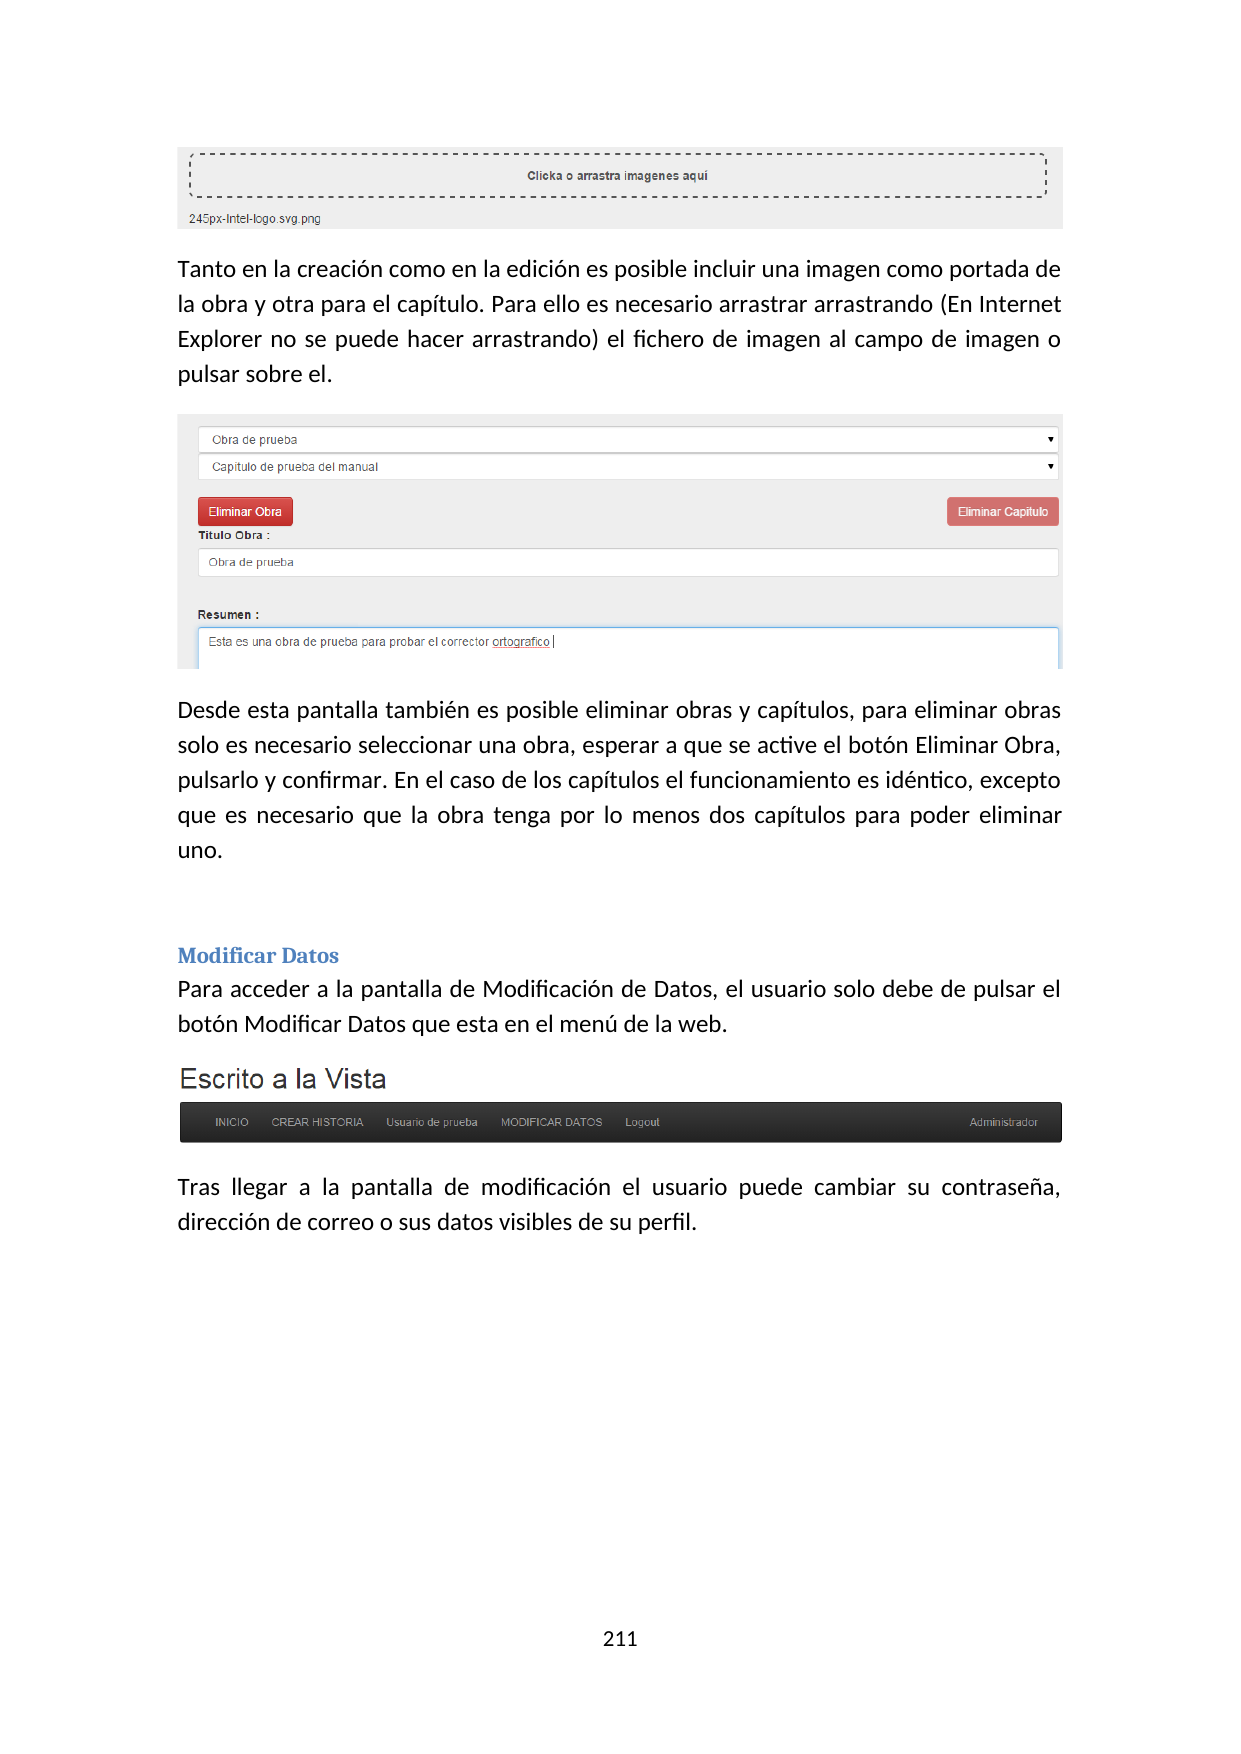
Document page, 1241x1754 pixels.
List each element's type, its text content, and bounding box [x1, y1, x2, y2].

text Tanto en la creación como en la edición es posible incluir una imagen como portada de la obra y otra para el capítulo. Para ello es necesario arrastrar arrastrando (En Internet Explorer no se puede hacer arrastrando) el fichero de imagen al campo de imagen o pulsar sobre el. [177, 253, 1063, 389]
text Desde esta pantalla también es posible eliminar obras y capítulos, para eliminar obras solo es necesario seleccionar una obra, esperar a que se active el botón Eliminar Obra, pulsarlo y confirmar. En el caso de los capítulos el funcionamiento es idéntico, excepto que es necesario que la obra tenga por lo menos dos capítulos para poder eliminar uno. [177, 694, 1063, 864]
text Tras llegar a la pantalla de modificación el usuario puede cambiar su contraseña, dirección de correo o sus datos visibles de su perfil. [177, 1171, 1063, 1236]
text Para acceder a la pantalla de Modificación de Datos, el usuario solo debe de pulsar el botón Modificar Datos que esta en el menú de la web. [177, 973, 1063, 1038]
subtitle Modificar Datos [177, 943, 1063, 969]
